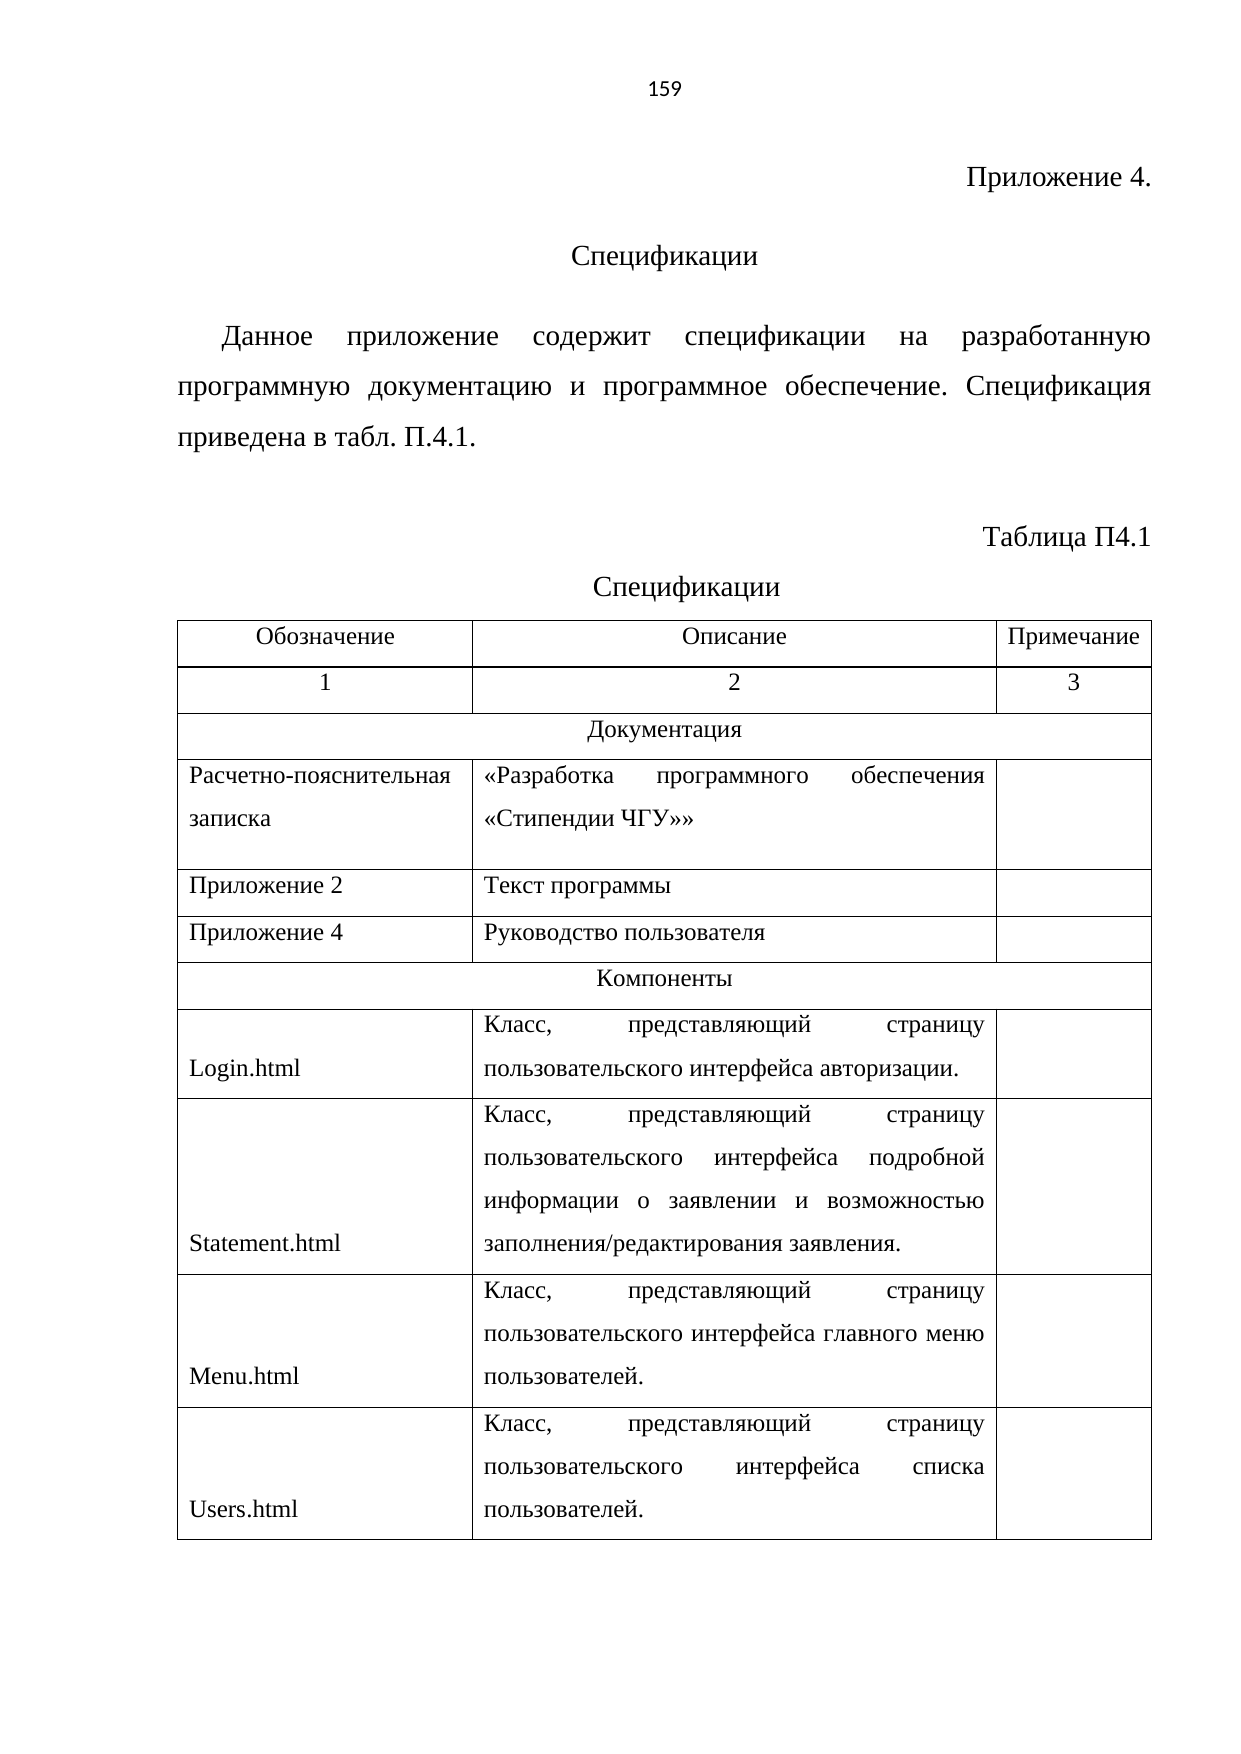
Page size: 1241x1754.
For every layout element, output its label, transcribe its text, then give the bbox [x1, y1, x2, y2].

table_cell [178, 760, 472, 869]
text Спецификации [177, 569, 1152, 603]
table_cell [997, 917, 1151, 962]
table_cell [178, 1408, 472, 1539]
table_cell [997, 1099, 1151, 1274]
subtitle Приложение 4. [177, 159, 1152, 193]
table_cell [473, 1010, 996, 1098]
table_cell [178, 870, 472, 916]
text Таблица П4.1 [177, 519, 1152, 553]
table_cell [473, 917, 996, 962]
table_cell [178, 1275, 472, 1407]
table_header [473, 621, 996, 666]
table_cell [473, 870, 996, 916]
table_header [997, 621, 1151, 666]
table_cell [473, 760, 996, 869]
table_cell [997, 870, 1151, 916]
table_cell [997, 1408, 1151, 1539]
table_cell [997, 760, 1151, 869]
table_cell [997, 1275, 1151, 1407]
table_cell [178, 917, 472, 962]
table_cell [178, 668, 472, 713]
text Данное приложение содержит спецификации на разработанную программную документацию и программное обеспечение. Спецификация приведена в табл. П.4.1. [177, 318, 1152, 452]
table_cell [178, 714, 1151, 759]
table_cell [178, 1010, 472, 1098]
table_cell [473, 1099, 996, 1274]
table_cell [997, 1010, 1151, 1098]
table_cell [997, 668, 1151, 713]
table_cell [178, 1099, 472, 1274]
subtitle Спецификации [177, 238, 1152, 272]
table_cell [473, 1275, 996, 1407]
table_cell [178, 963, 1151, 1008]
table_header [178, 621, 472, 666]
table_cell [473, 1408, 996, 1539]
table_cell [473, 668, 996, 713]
